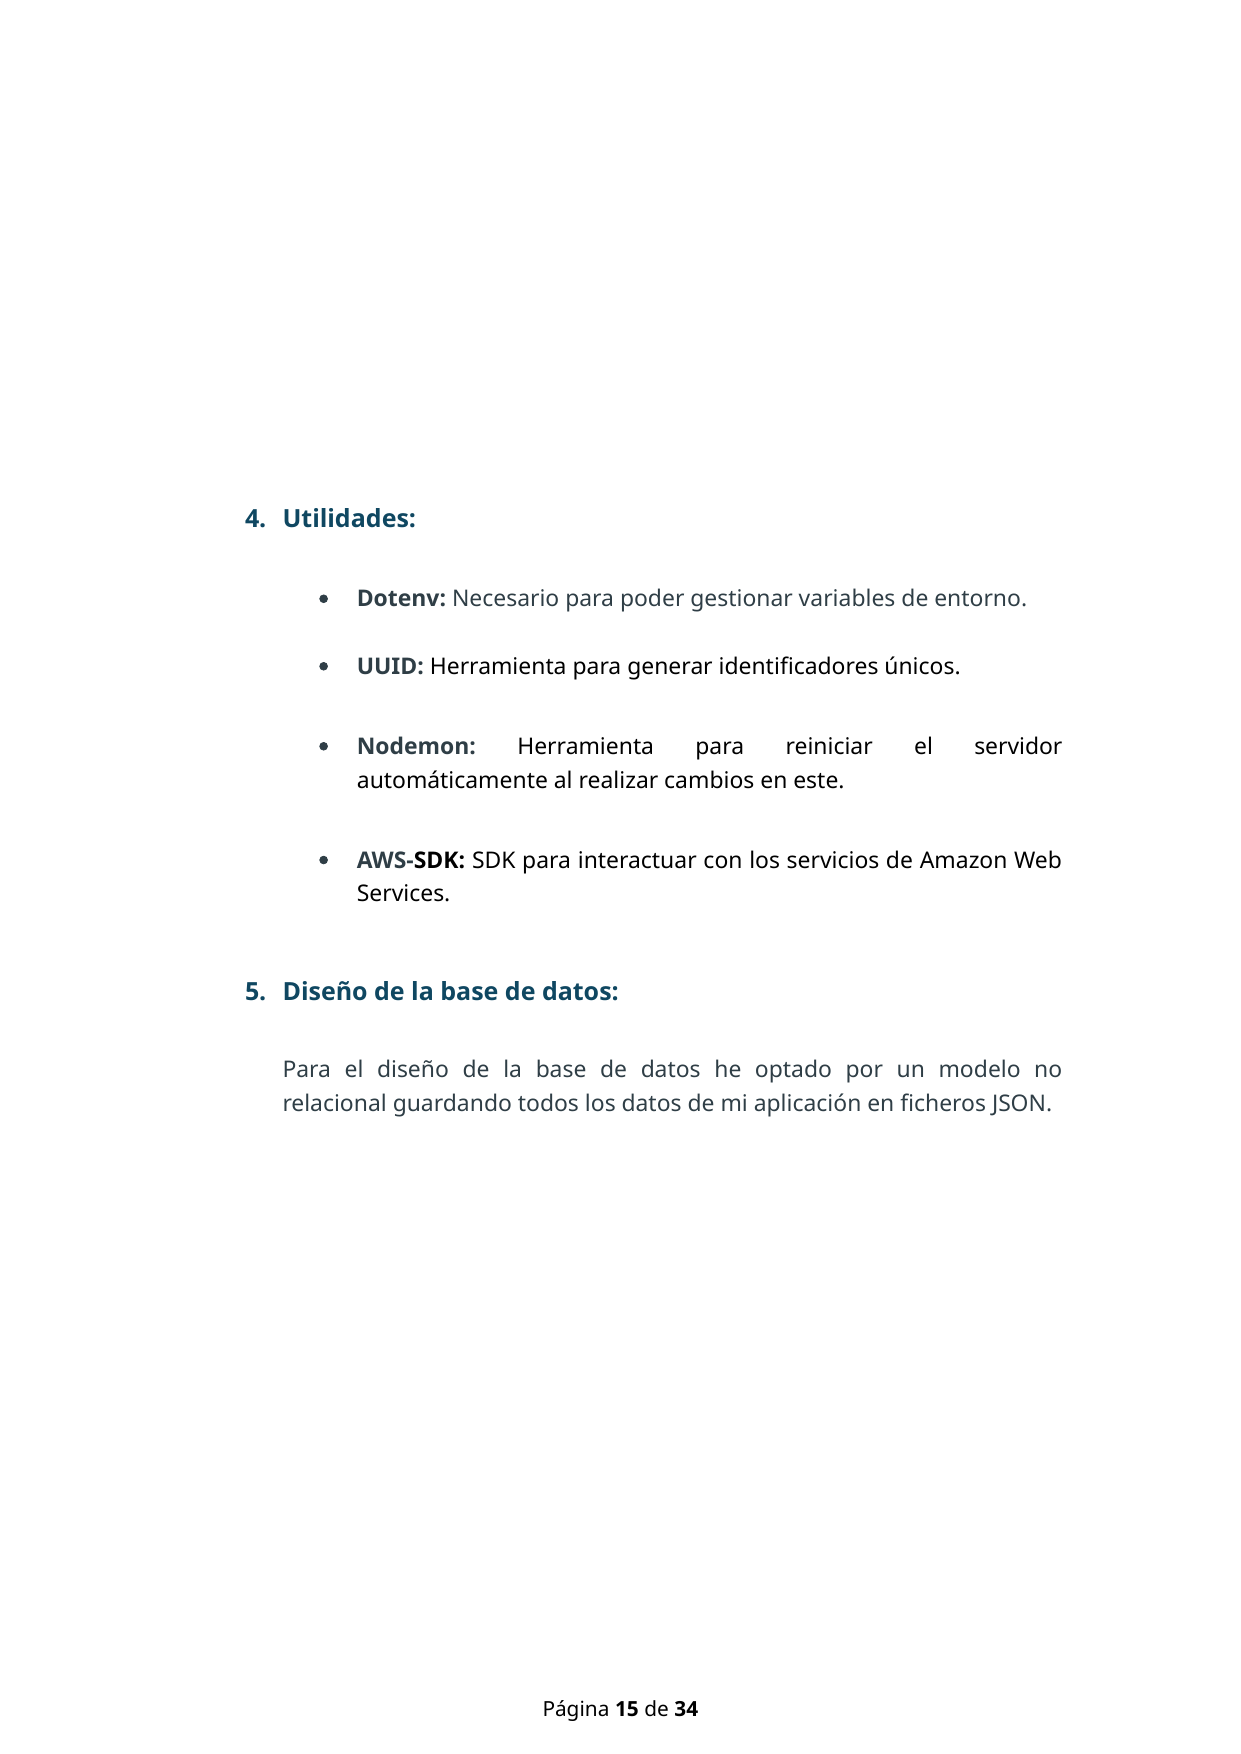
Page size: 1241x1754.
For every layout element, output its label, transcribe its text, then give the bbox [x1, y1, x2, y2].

subtitle Utilidades: [245, 501, 1063, 534]
list Nodemon: Herramienta para reiniciar el servidor automáticamente al realizar cambios en este. [319, 730, 1063, 795]
subtitle Diseño de la base de datos: [245, 974, 1063, 1008]
list UUID: Herramienta para generar identificadores únicos. [319, 650, 1063, 681]
list AWS-SDK: SDK para interactuar con los servicios de Amazon Web Services. [319, 844, 1063, 909]
list Para el diseño de la base de datos he optado por un modelo no relacional guardando todos los datos de mi aplicación en ficheros JSON. [282, 1053, 1063, 1118]
list Dotenv: Necesario para poder gestionar variables de entorno. [319, 582, 1063, 614]
